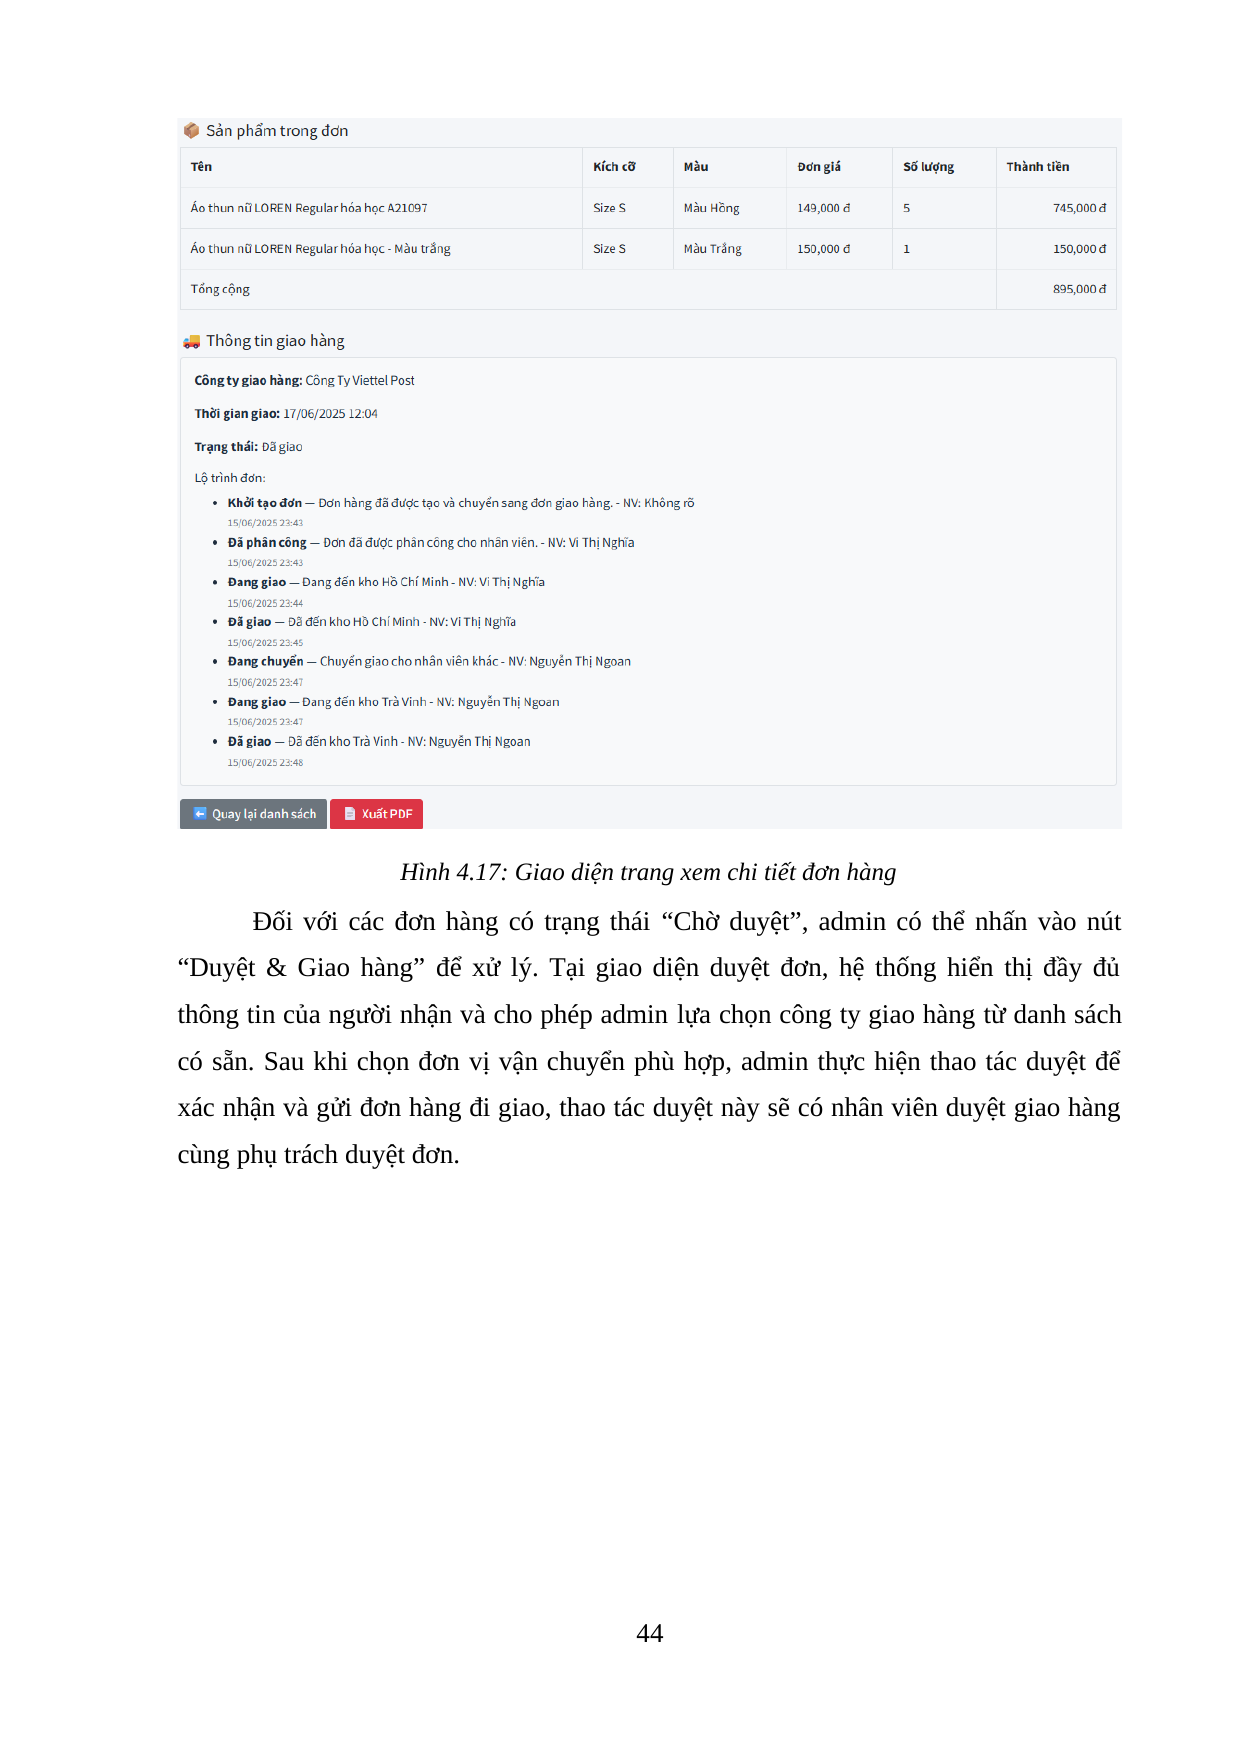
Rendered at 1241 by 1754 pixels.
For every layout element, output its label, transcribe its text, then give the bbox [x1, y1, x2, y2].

picture [177, 118, 1123, 829]
text Hình 4.17: Giao diện trang xem chi tiết đơn hàng [177, 857, 1122, 886]
text Đối với các đơn hàng có trạng thái “Chờ duyệt”, admin có thể nhấn vào nút “Duyệt & Giao hàng” để xử lý. Tại giao diện duyệt đơn, hệ thống hiển thị đầy đủ thông tin của người nhận và cho phép admin lựa chọn công ty giao hàng từ danh sách có sẵn. Sau khi chọn đơn vị vận chuyển phù hợp, admin thực hiện thao tác duyệt để xác nhận và gửi đơn hàng đi giao, thao tác duyệt này sẽ có nhân viên duyệt giao hàng cùng phụ trách duyệt đơn. [177, 905, 1122, 1169]
